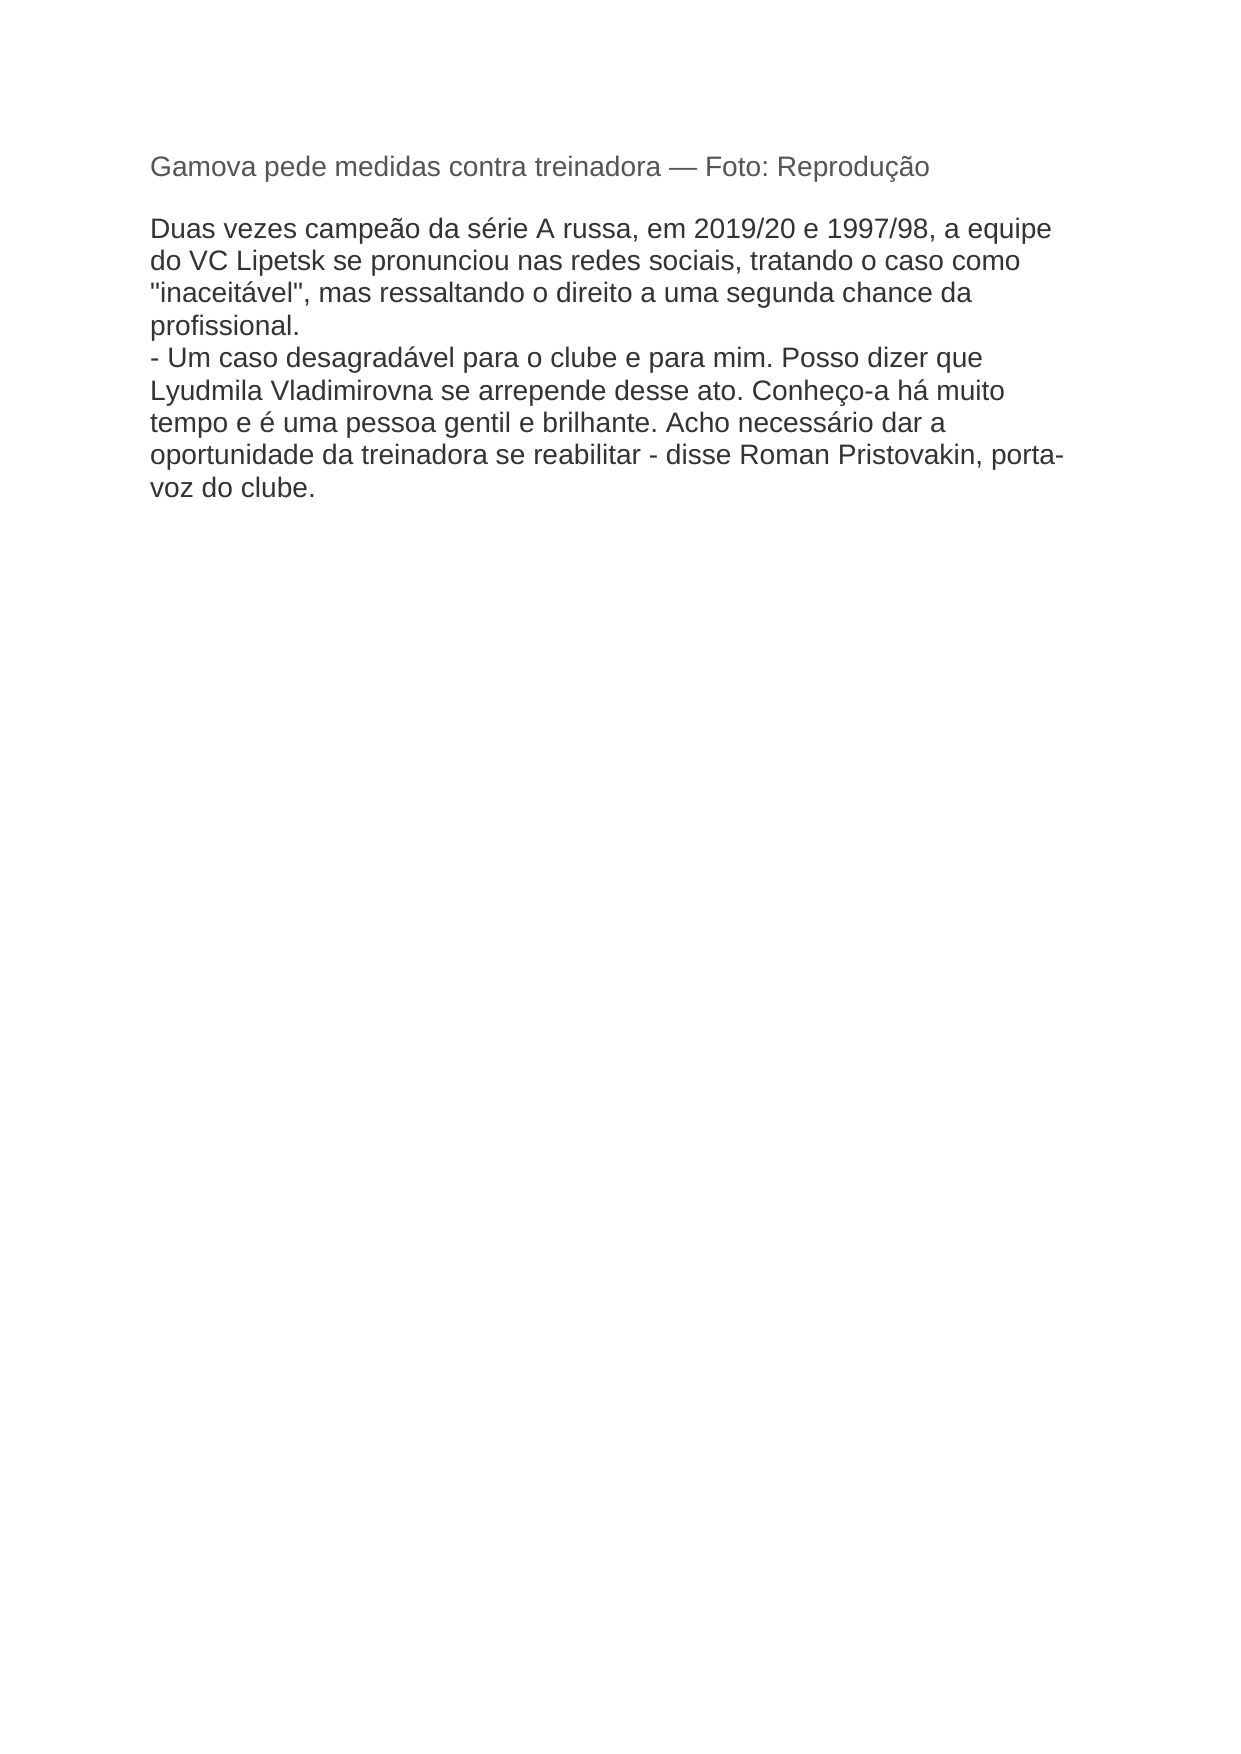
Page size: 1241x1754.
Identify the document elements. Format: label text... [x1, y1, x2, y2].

text Duas vezes campeão da série A russa, em 2019/20 e 1997/98, a equipe do VC Lipetsk se pronunciou nas redes sociais, tratando o caso como "inaceitável", mas ressaltando o direito a uma segunda chance da profissional. [150, 212, 1090, 341]
text Gamova pede medidas contra treinadora — Foto: Reprodução [150, 150, 1090, 182]
text - Um caso desagradável para o clube e para mim. Posso dizer que Lyudmila Vladimirovna se arrepende desse ato. Conheço-a há muito tempo e é uma pessoa gentil e brilhante. Acho necessário dar a oportunidade da treinadora se reabilitar - disse Roman Pristovakin, porta-voz do clube. [150, 341, 1090, 503]
